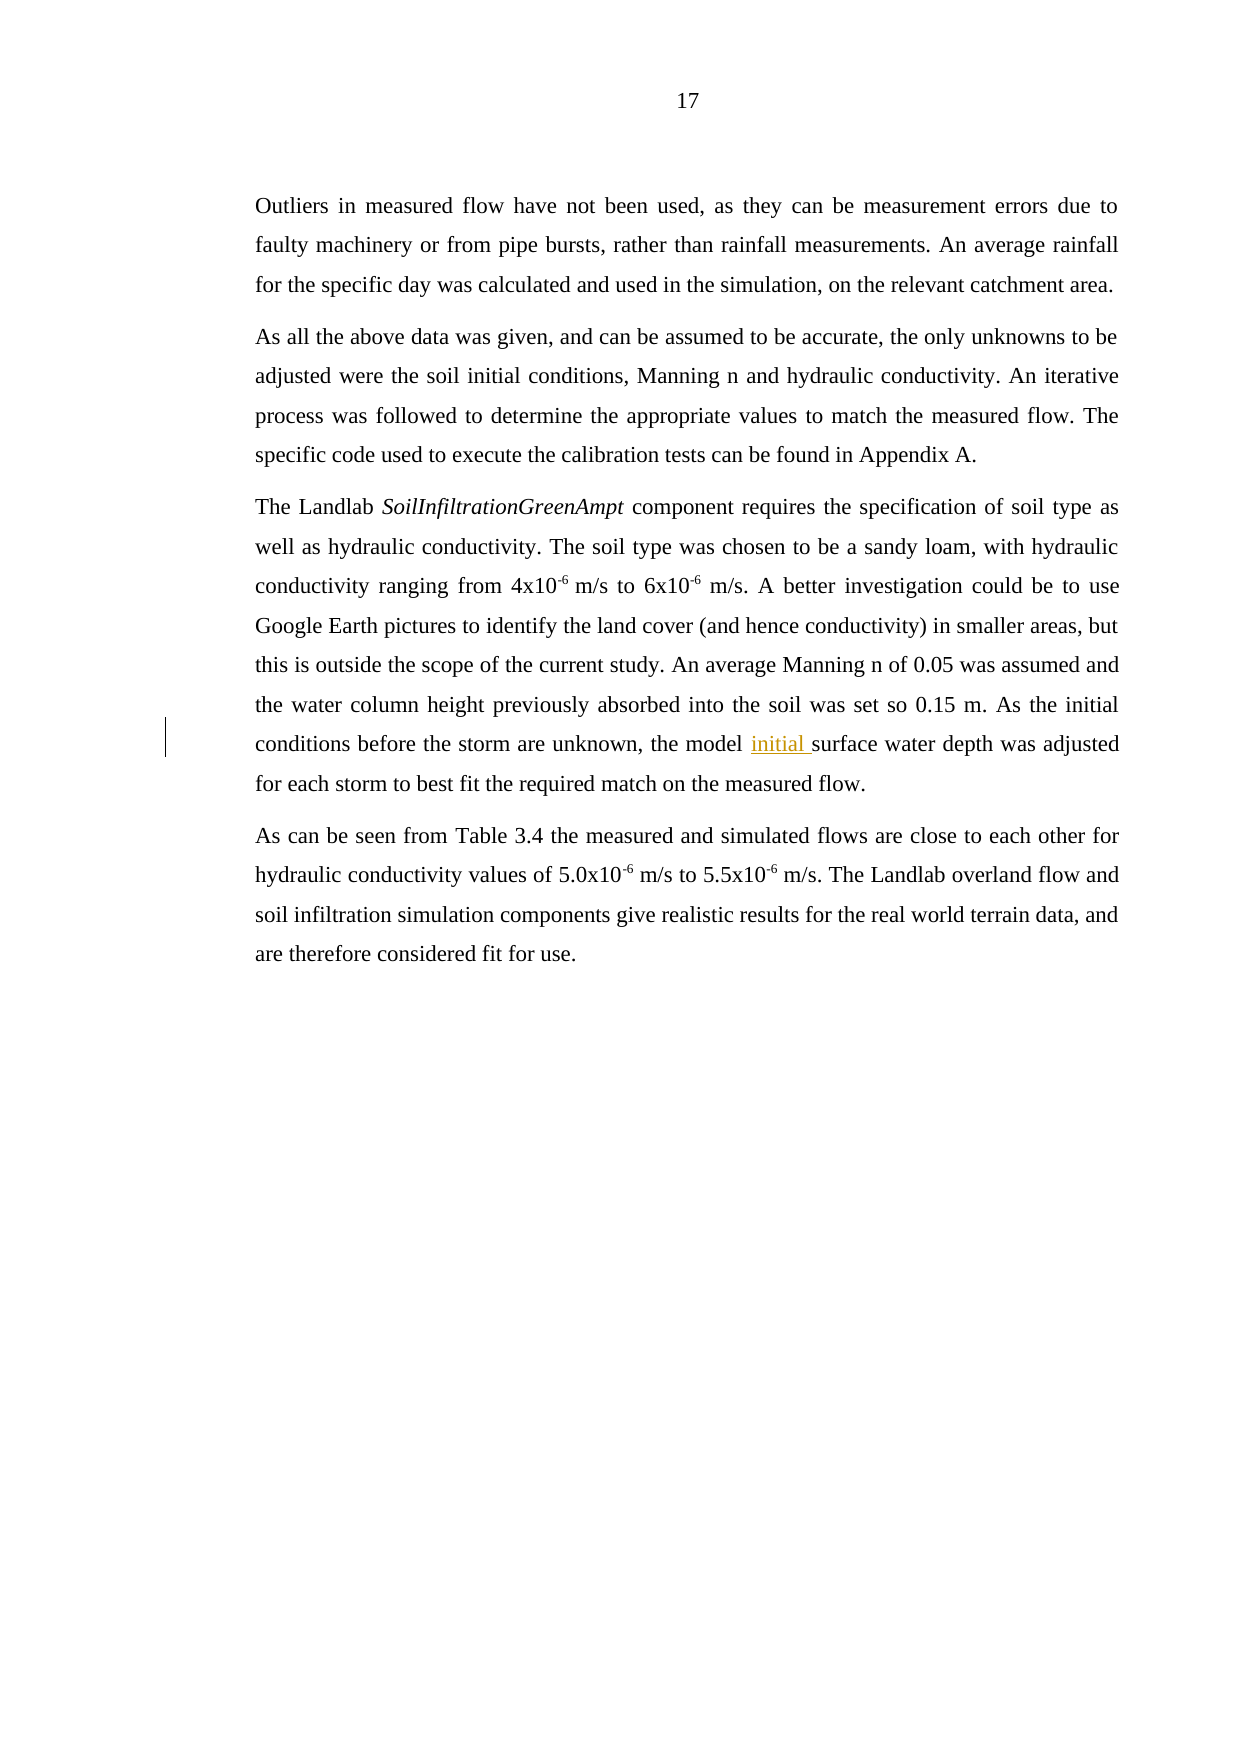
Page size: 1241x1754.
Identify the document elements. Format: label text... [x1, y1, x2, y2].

text As all the above data was given, and can be assumed to be accurate, the only unknowns to be adjusted were the soil initial conditions, Manning n and hydraulic conductivity. An iterative process was followed to determine the appropriate values to match the measured flow. The specific code used to execute the calibration tests can be found in Appendix A. [255, 323, 1120, 468]
text As can be seen from Table 3.4 the measured and simulated flows are close to each other for hydraulic conductivity values of 5.0x10-6 m/s to 5.5x10-6 m/s. The Landlab overland flow and soil infiltration simulation components give realistic results for the real world terrain data, and are therefore considered fit for use. [255, 822, 1120, 966]
text The Landlab SoilInfiltrationGreenAmpt component requires the specification of soil type as well as hydraulic conductivity. The soil type was chosen to be a sandy loam, with hydraulic conductivity ranging from 4x10-6 m/s to 6x10-6 m/s. A better investigation could be to use Google Earth pictures to identify the land cover (and hence conductivity) in smaller areas, but this is outside the scope of the current study. An average Manning n of 0.05 was assumed and the water column height previously absorbed into the soil was set so 0.15 m. As the initial conditions before the storm are unknown, the model surface water depth was adjusted for each storm to best fit the required match on the measured flow. [255, 493, 1120, 796]
text Outliers in measured flow have not been used, as they can be measurement errors due to faulty machinery or from pipe bursts, rather than rainfall measurements. An average rainfall for the specific day was calculated and used in the simulation, on the relevant catchment area. [255, 192, 1120, 297]
